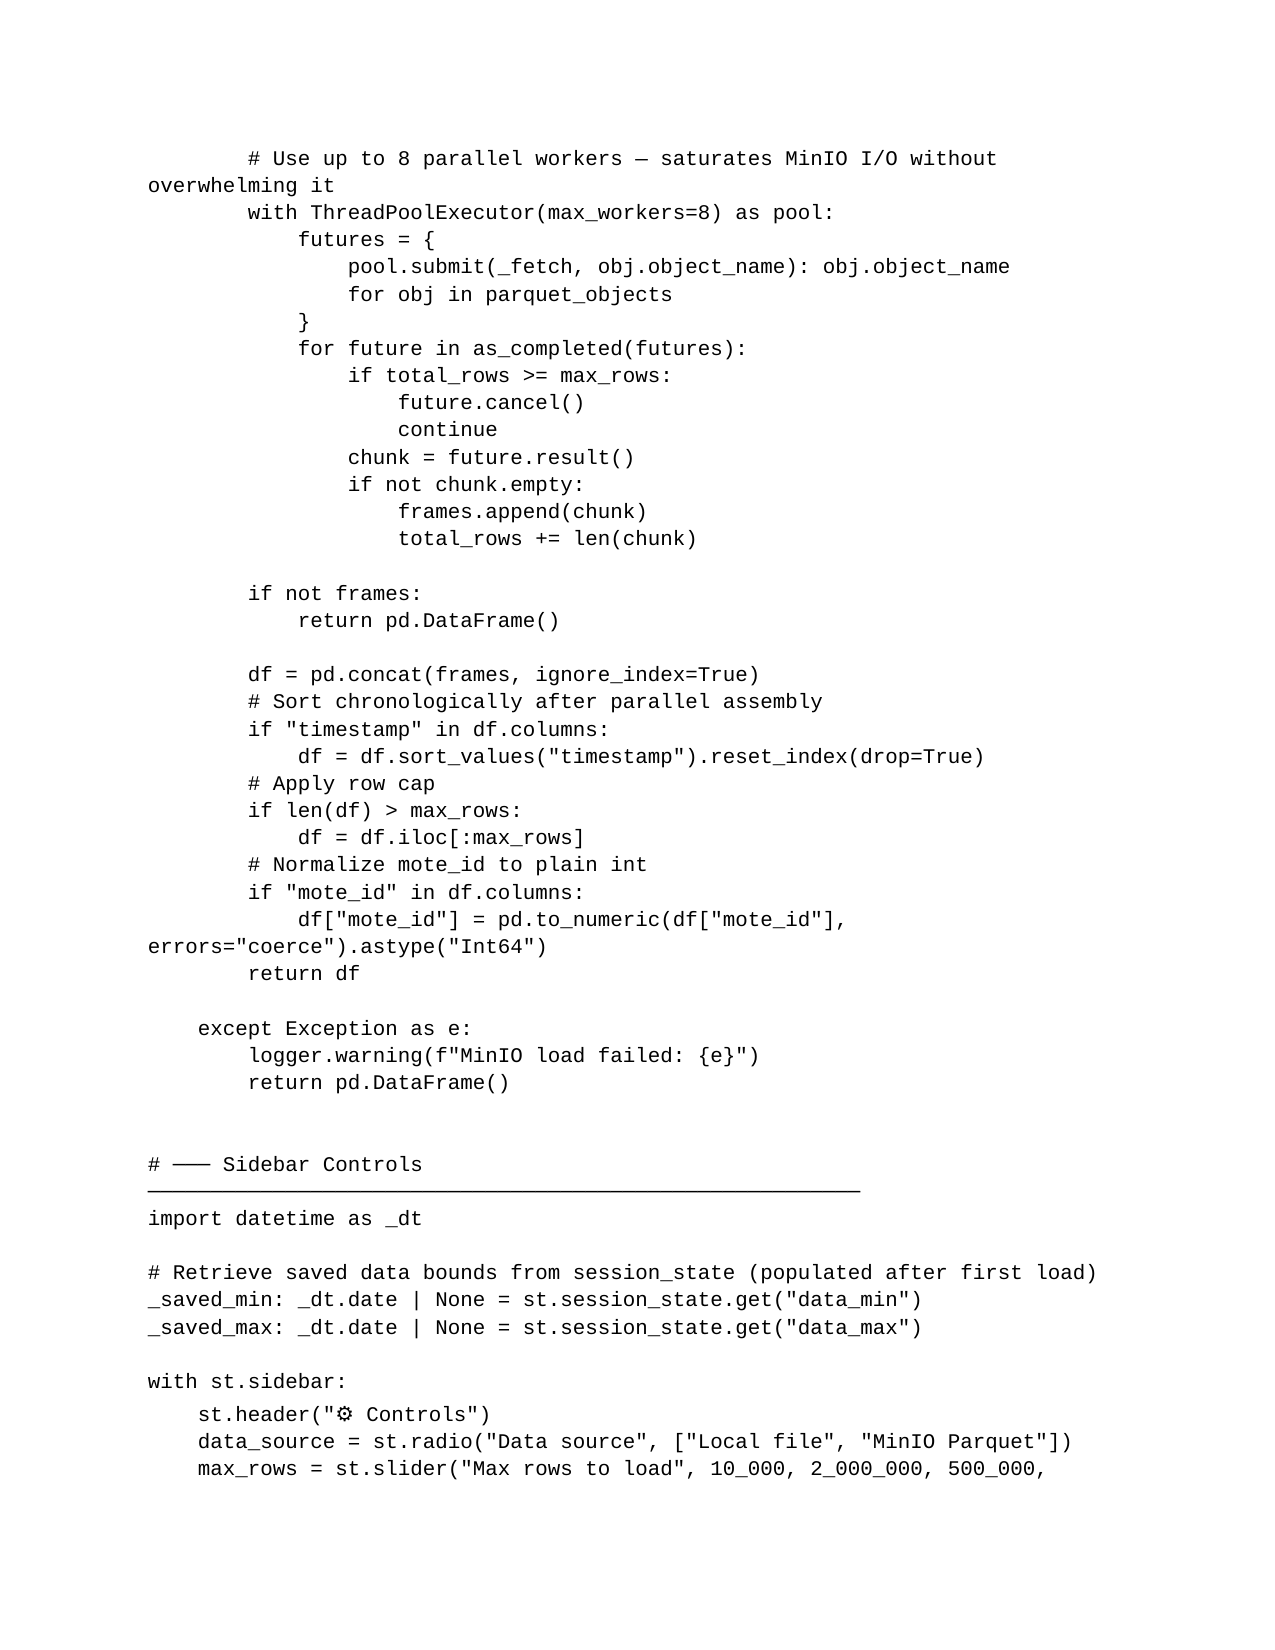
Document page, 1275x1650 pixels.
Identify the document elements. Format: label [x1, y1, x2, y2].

text [148, 148, 1127, 1482]
